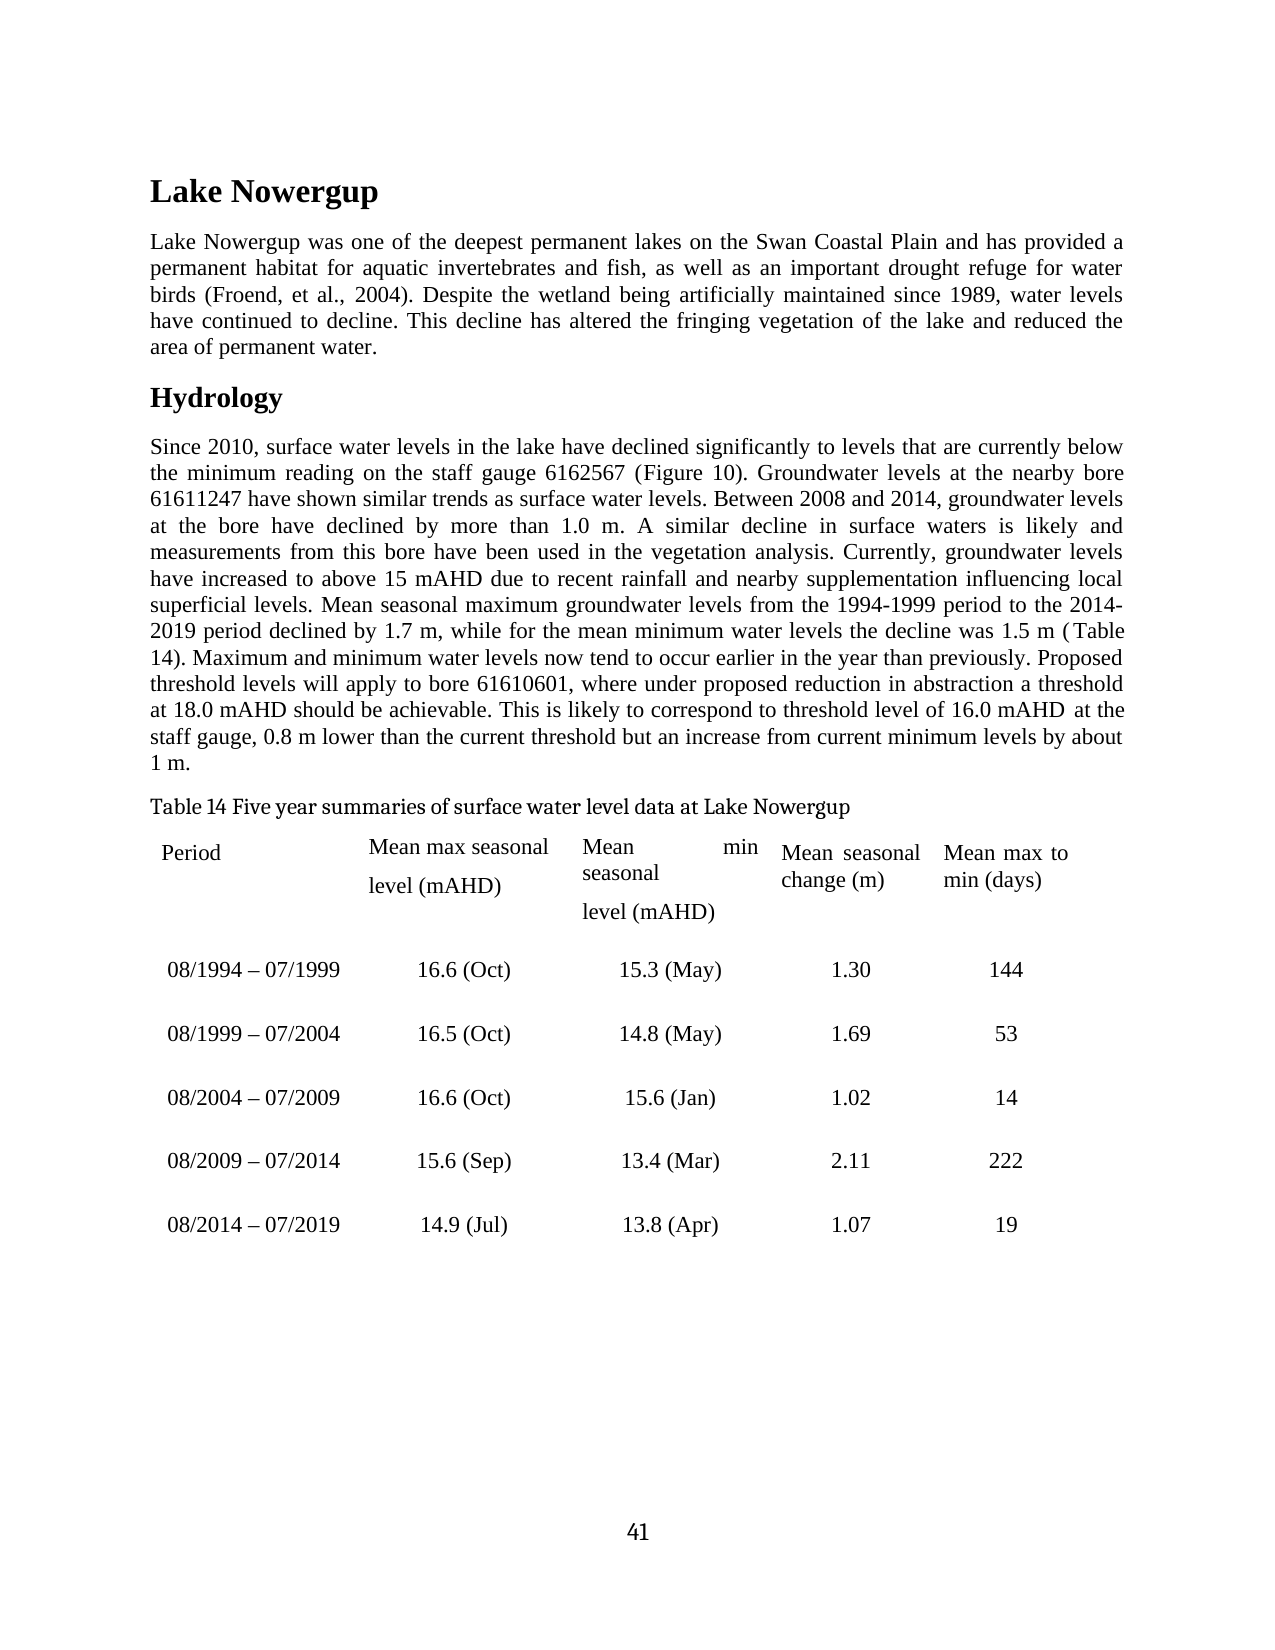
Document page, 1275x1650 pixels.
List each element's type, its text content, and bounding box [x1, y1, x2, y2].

table_cell 16.5 (Oct) [357, 1001, 571, 1065]
table_header Mean max seasonal level (mAHD) [357, 821, 571, 937]
table_cell 15.3 (May) [571, 937, 770, 1001]
table_cell 144 [932, 937, 1080, 1001]
table_cell 08/1999 – 07/2004 [150, 1001, 357, 1065]
table_cell 13.4 (Mar) [571, 1129, 770, 1192]
table_cell 2.11 [770, 1129, 932, 1192]
table_cell 222 [932, 1129, 1080, 1192]
table_cell 08/1994 – 07/1999 [150, 937, 357, 1001]
table_cell 14 [932, 1065, 1080, 1129]
table_header Mean seasonal change (m) [770, 821, 932, 937]
table_header Mean min seasonal level (mAHD) [571, 821, 770, 937]
table_header Period [150, 821, 357, 937]
subtitle Lake Nowergup [150, 171, 1125, 209]
table_cell 53 [932, 1001, 1080, 1065]
table_header Mean max to min (days) [932, 821, 1080, 937]
table_cell 08/2014 – 07/2019 [150, 1193, 357, 1256]
table_cell 13.8 (Apr) [571, 1193, 770, 1256]
text Table 14 Five year summaries of surface water level data at Lake Nowergup [150, 794, 1125, 821]
table_cell 16.6 (Oct) [357, 1065, 571, 1129]
table_cell 16.6 (Oct) [357, 937, 571, 1001]
subtitle Hydrology [150, 381, 1125, 414]
table_cell 14.8 (May) [571, 1001, 770, 1065]
table_cell 15.6 (Sep) [357, 1129, 571, 1192]
table_cell 1.30 [770, 937, 932, 1001]
table_cell 19 [932, 1193, 1080, 1256]
table_cell 1.02 [770, 1065, 932, 1129]
table_cell 08/2009 – 07/2014 [150, 1129, 357, 1192]
table_cell 1.07 [770, 1193, 932, 1256]
text Lake Nowergup was one of the deepest permanent lakes on the Swan Coastal Plain and has provided a permanent habitat for aquatic invertebrates and fish, as well as an important drought refuge for water birds (Froend, et al., 2004). Despite the wetland being artificially maintained since 1989, water levels have continued to decline. This decline has altered the fringing vegetation of the lake and reduced the area of permanent water. [150, 228, 1125, 360]
table_cell 08/2004 – 07/2009 [150, 1065, 357, 1129]
table_cell 14.9 (Jul) [357, 1193, 571, 1256]
table_cell 15.6 (Jan) [571, 1065, 770, 1129]
table_cell 1.69 [770, 1001, 932, 1065]
text Since 2010, surface water levels in the lake have declined significantly to levels that are currently below the minimum reading on the staff gauge 6162567 (Figure 10). Groundwater levels at the nearby bore 61611247 have shown similar trends as surface water levels. Between 2008 and 2014, groundwater levels at the bore have declined by more than 1.0 m. A similar decline in surface waters is likely and measurements from this bore have been used in the vegetation analysis. Currently, groundwater levels have increased to above 15 mAHD due to recent rainfall and nearby supplementation influencing local superficial levels. Mean seasonal maximum groundwater levels from the 1994-1999 period to the 2014-2019 period declined by 1.7 m, while for the mean minimum water levels the decline was 1.5 m (Table 14). Maximum and minimum water levels now tend to occur earlier in the year than previously. Proposed threshold levels will apply to bore 61610601, where under proposed reduction in abstraction a threshold at 18.0 mAHD should be achievable. This is likely to correspond to threshold level of 16.0 mAHD at the staff gauge, 0.8 m lower than the current threshold but an increase from current minimum levels by about 1 m. [150, 433, 1125, 775]
